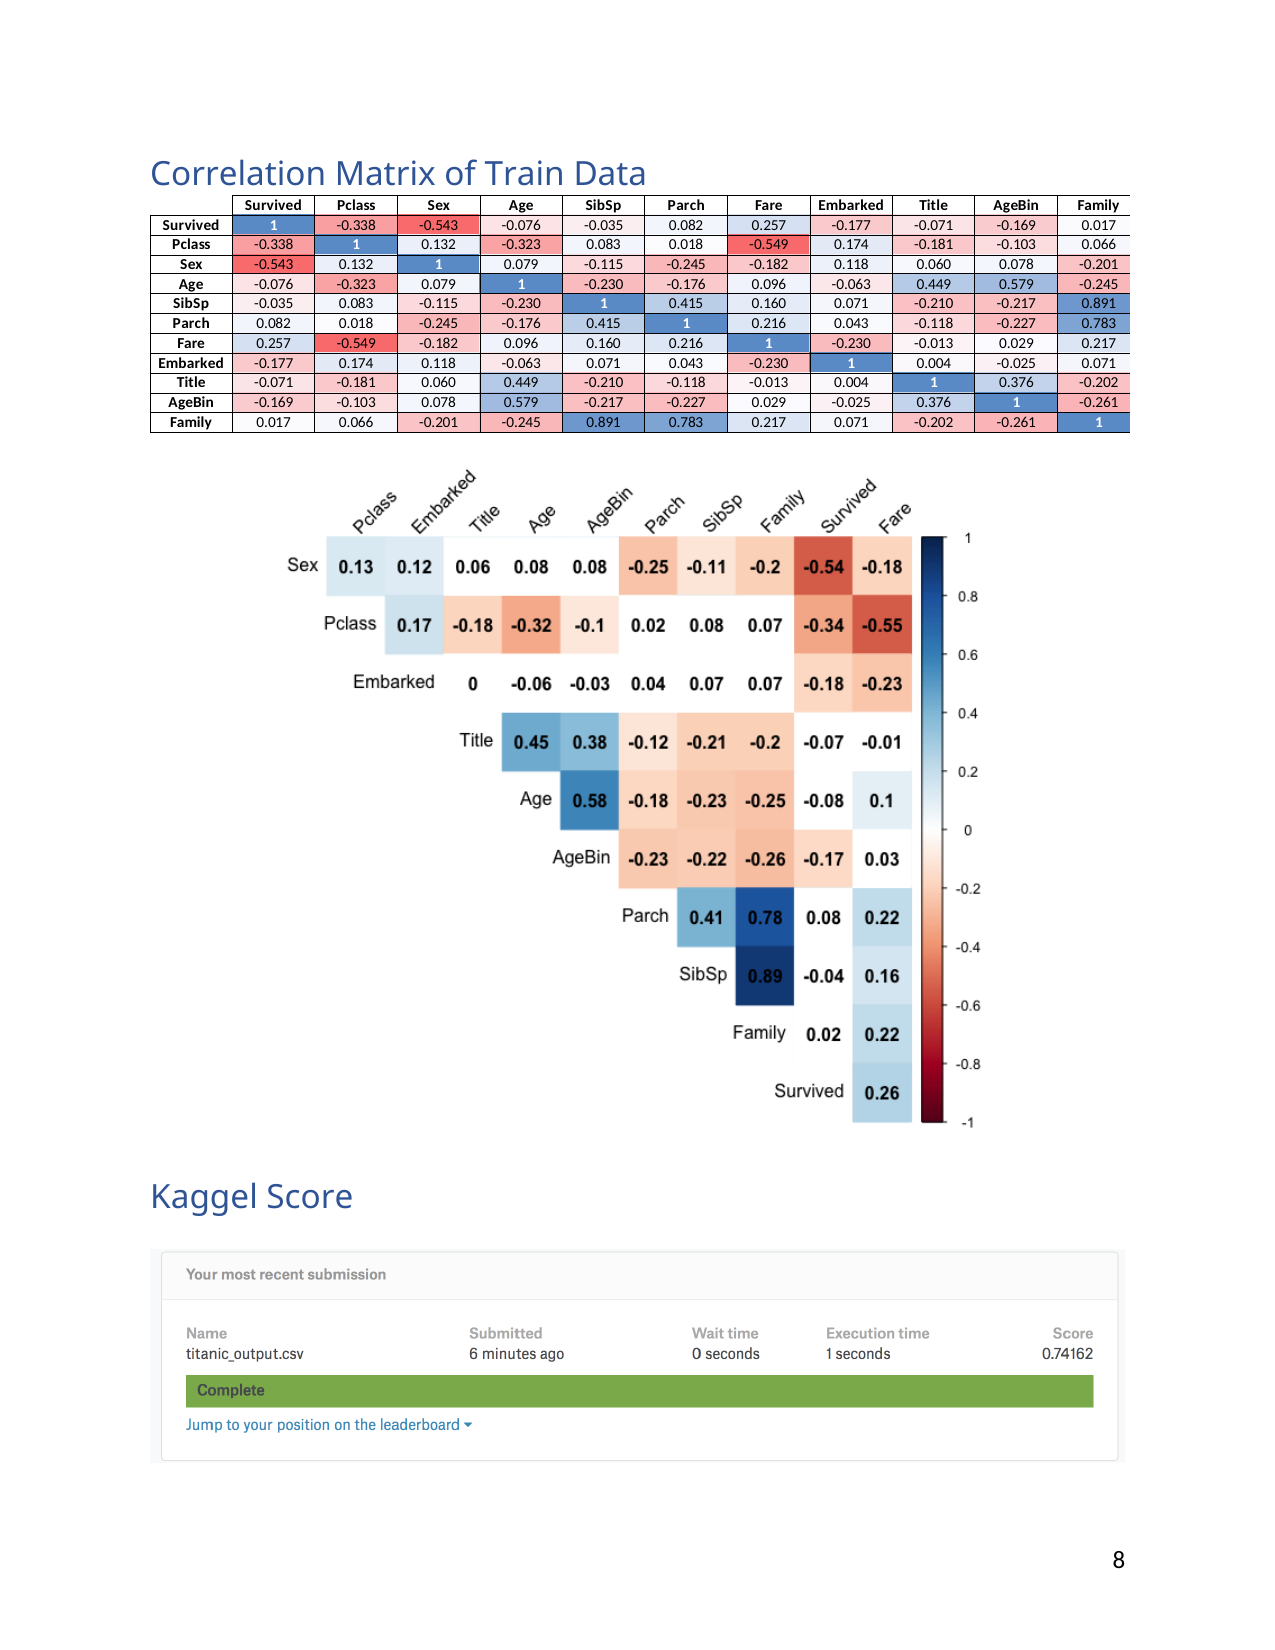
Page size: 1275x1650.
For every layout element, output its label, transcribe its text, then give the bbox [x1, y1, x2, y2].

subtitle Correlation Matrix of Train Data [150, 150, 1125, 195]
subtitle Kaggel Score [150, 1173, 1125, 1218]
picture [218, 461, 1057, 1149]
picture [150, 1249, 1125, 1463]
